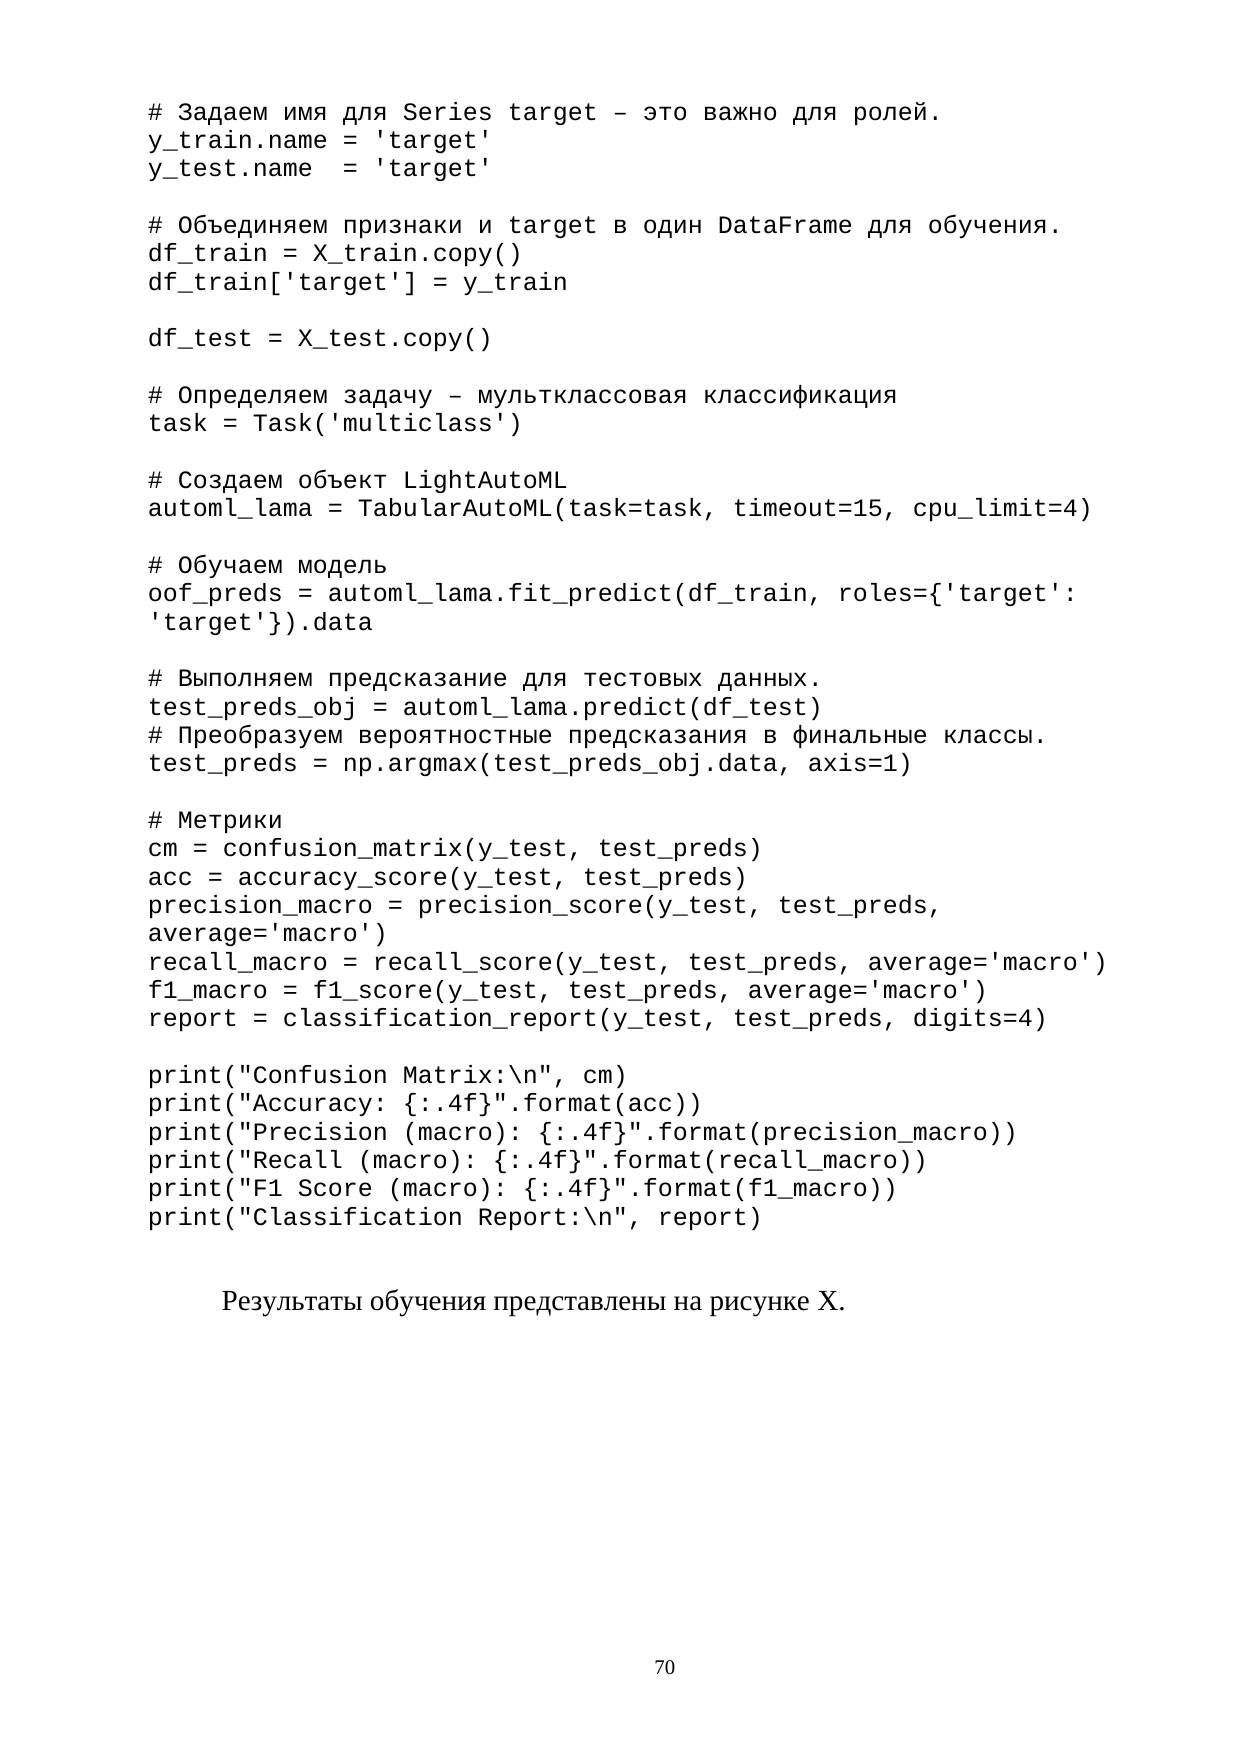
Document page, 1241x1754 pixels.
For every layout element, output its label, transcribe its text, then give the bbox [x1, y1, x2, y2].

text print("Classification Report:\n", report) [148, 1204, 1181, 1232]
text print("Confusion Matrix:\n", cm) [148, 1062, 1181, 1091]
text print("Precision (macro): {:.4f}".format(precision_macro)) [148, 1119, 1181, 1147]
text f1_macro = f1_score(y_test, test_preds, average='macro') [148, 977, 1181, 1006]
text automl_lama = TabularAutoML(task=task, timeout=15, cpu_limit=4) [148, 496, 1181, 524]
text task = Task('multiclass') [148, 411, 1181, 439]
text # Выполняем предсказание для тестовых данных. [148, 666, 1181, 694]
text # Преобразуем вероятностные предсказания в финальные классы. [148, 722, 1181, 751]
text precision_macro = precision_score(y_test, test_preds, average='macro') [148, 892, 1181, 949]
text Результаты обучения представлены на рисунке Х. [148, 1283, 1181, 1316]
text report = classification_report(y_test, test_preds, digits=4) [148, 1006, 1181, 1034]
text cm = confusion_matrix(y_test, test_preds) [148, 836, 1181, 864]
text acc = accuracy_score(y_test, test_preds) [148, 864, 1181, 892]
text # Объединяем признаки и target в один DataFrame для обучения. [148, 212, 1181, 241]
text # Метрики [148, 807, 1181, 836]
text # Задаем имя для Series target – это важно для ролей. [148, 99, 1181, 127]
text df_train = X_train.copy() [148, 241, 1181, 269]
text print("F1 Score (macro): {:.4f}".format(f1_macro)) [148, 1176, 1181, 1204]
text df_test = X_test.copy() [148, 326, 1181, 354]
text test_preds = np.argmax(test_preds_obj.data, axis=1) [148, 751, 1181, 779]
text oof_preds = automl_lama.fit_predict(df_train, roles={'target': 'target'}).data [148, 581, 1181, 637]
text print("Accuracy: {:.4f}".format(acc)) [148, 1091, 1181, 1119]
text print("Recall (macro): {:.4f}".format(recall_macro)) [148, 1147, 1181, 1176]
text df_train['target'] = y_train [148, 269, 1181, 297]
text # Определяем задачу – мультклассовая классификация [148, 382, 1181, 411]
text y_train.name = 'target' [148, 127, 1181, 156]
text y_test.name = 'target' [148, 156, 1181, 184]
text recall_macro = recall_score(y_test, test_preds, average='macro') [148, 949, 1181, 977]
text # Создаем объект LightAutoML [148, 467, 1181, 496]
text # Обучаем модель [148, 552, 1181, 581]
text test_preds_obj = automl_lama.predict(df_test) [148, 694, 1181, 722]
